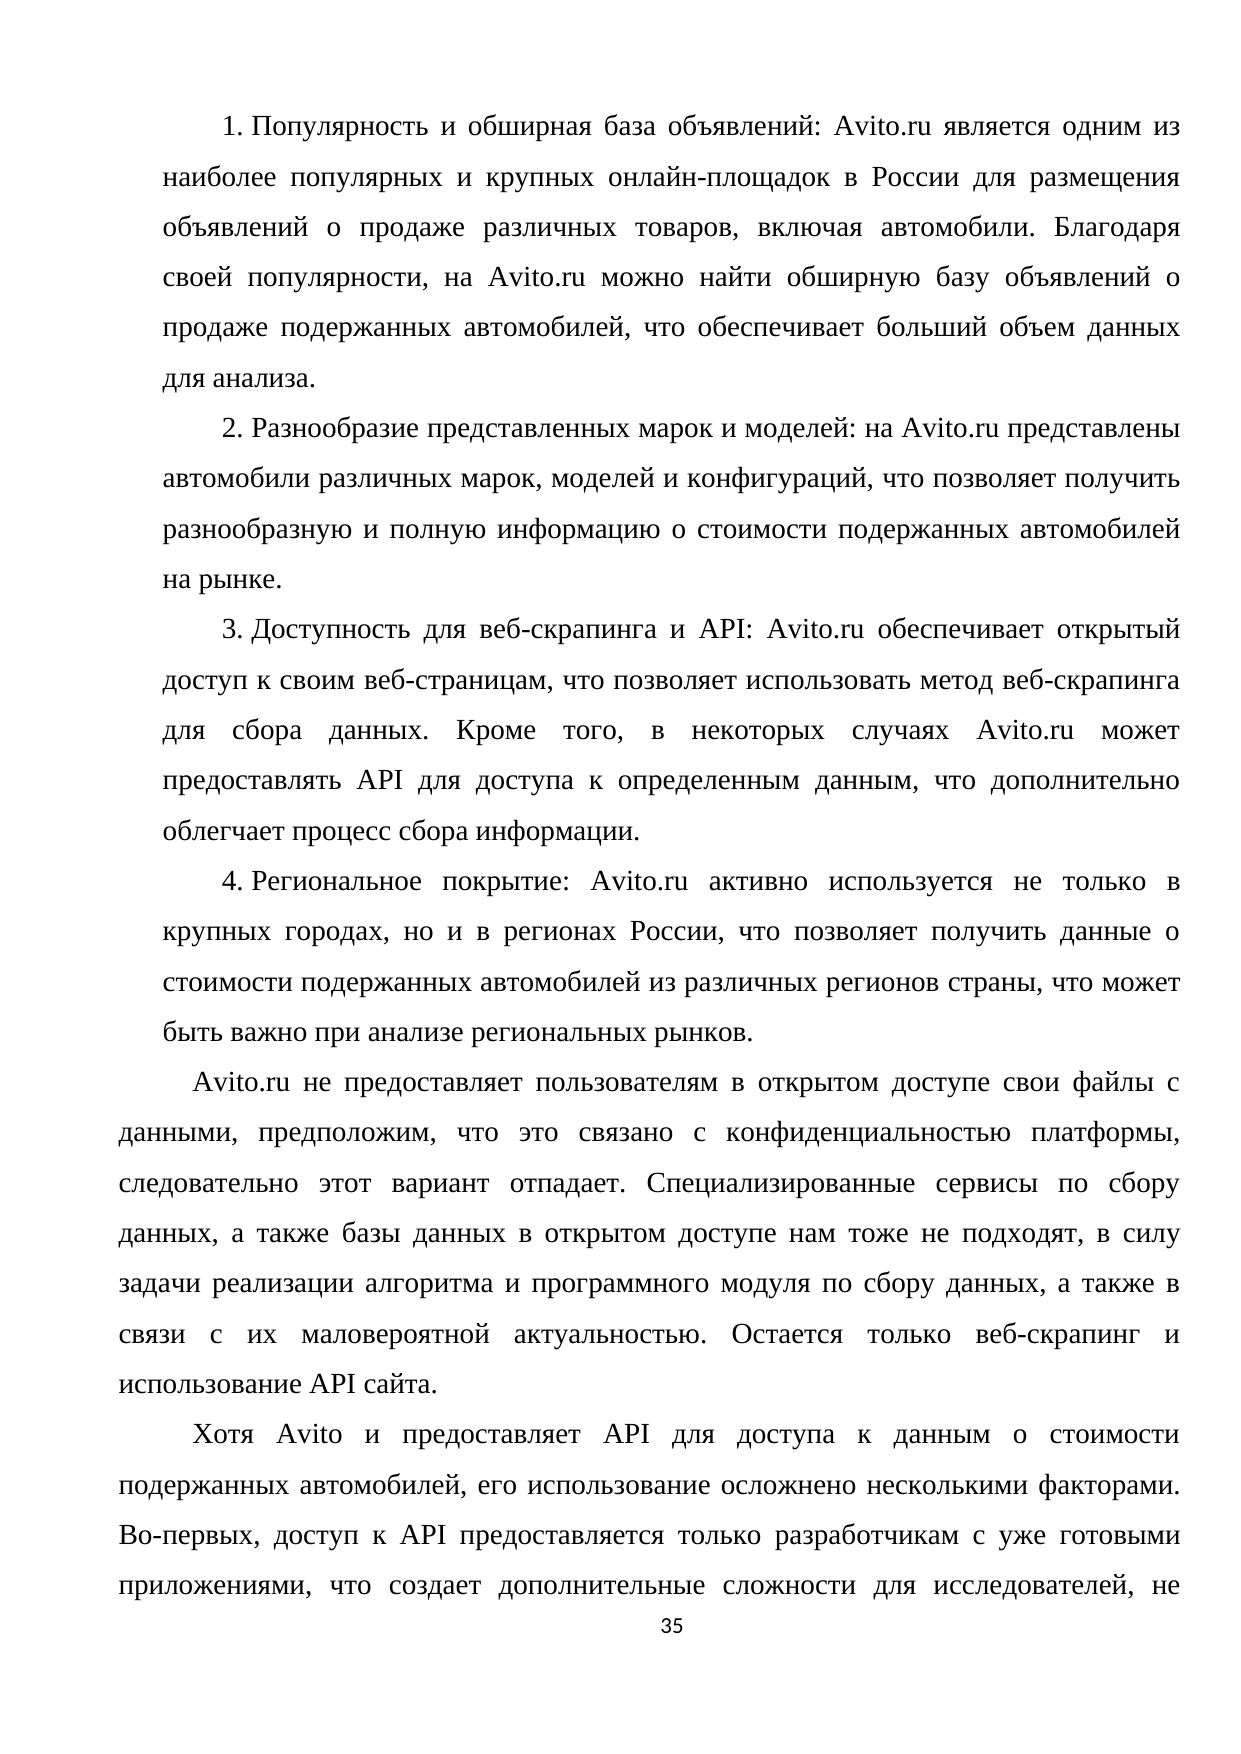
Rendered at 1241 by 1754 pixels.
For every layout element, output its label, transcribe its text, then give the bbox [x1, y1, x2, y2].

text Avito.ru не предоставляет пользователям в открытом доступе свои файлы с данными, предположим, что это связано с конфиденциальностью платформы, следовательно этот вариант отпадает. Специализированные сервисы по сбору данных, а также базы данных в открытом доступе нам тоже не подходят, в силу задачи реализации алгоритма и программного модуля по сбору данных, а также в связи с их маловероятной актуальностью. Остается только веб-скрапинг и использование API сайта. [118, 1064, 1181, 1400]
list Региональное покрытие: Avito.ru активно используется не только в крупных городах, но и в регионах России, что позволяет получить данные о стоимости подержанных автомобилей из различных регионов страны, что может быть важно при анализе региональных рынков. [162, 863, 1181, 1047]
list Доступность для веб-скрапинга и API: Avito.ru обеспечивает открытый доступ к своим веб-страницам, что позволяет использовать метод веб-скрапинга для сбора данных. Кроме того, в некоторых случаях Avito.ru может предоставлять API для доступа к определенным данным, что дополнительно облегчает процесс сбора информации. [162, 611, 1181, 846]
list Популярность и обширная база объявлений: Avito.ru является одним из наиболее популярных и крупных онлайн-площадок в России для размещения объявлений о продаже различных товаров, включая автомобили. Благодаря своей популярности, на Avito.ru можно найти обширную базу объявлений о продаже подержанных автомобилей, что обеспечивает больший объем данных для анализа. [162, 108, 1181, 393]
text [118, 1416, 1181, 1601]
list Разнообразие представленных марок и моделей: на Avito.ru представлены автомобили различных марок, моделей и конфигураций, что позволяет получить разнообразную и полную информацию о стоимости подержанных автомобилей на рынке. [162, 410, 1181, 595]
